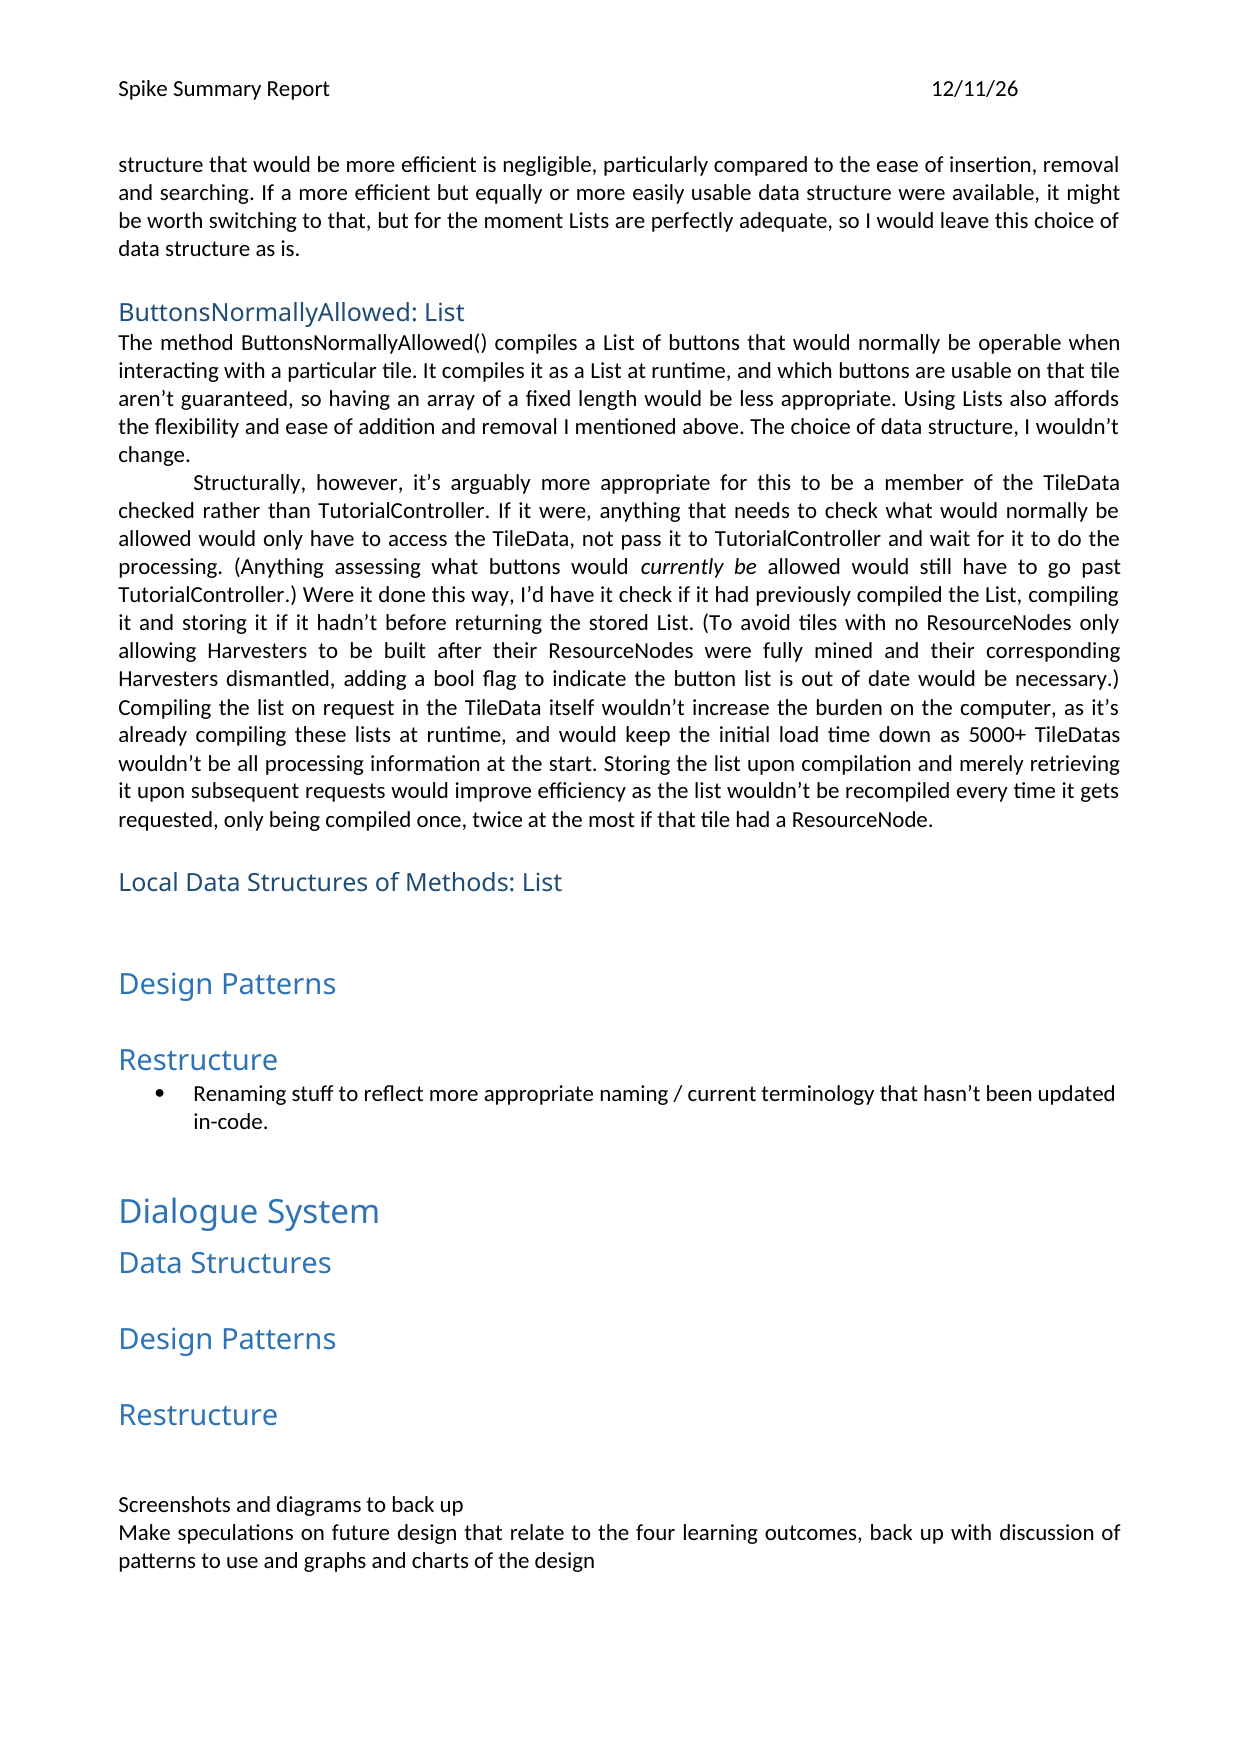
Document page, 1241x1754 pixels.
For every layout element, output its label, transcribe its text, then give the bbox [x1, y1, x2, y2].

text Make speculations on future design that relate to the four learning outcomes, back up with discussion of patterns to use and graphs and charts of the design [118, 1518, 1122, 1574]
subtitle Restructure [118, 1039, 1122, 1079]
subtitle Dialogue System [118, 1188, 1122, 1233]
list Renaming stuff to reflect more appropriate naming / current terminology that hasn’t been updated in-code. [156, 1079, 1122, 1135]
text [118, 150, 1122, 262]
subtitle Design Patterns [118, 1318, 1122, 1358]
text The method ButtonsNormallyAllowed() compiles a List of buttons that would normally be operable when interacting with a particular tile. It compiles it as a List at runtime, and which buttons are usable on that tile aren’t guaranteed, so having an array of a fixed length would be less appropriate. Using Lists also affords the flexibility and ease of addition and removal I mentioned above. The choice of data structure, I wouldn’t change. [118, 328, 1122, 468]
text Structurally, however, it’s arguably more appropriate for this to be a member of the TileData checked rather than TutorialController. If it were, anything that needs to check what would normally be allowed would only have to access the TileData, not pass it to TutorialController and wait for it to do the processing. (Anything assessing what buttons would currently be allowed would still have to go past TutorialController.) Were it done this way, I’d have it check if it had previously compiled the List, compiling it and storing it if it hadn’t before returning the stored List. (To avoid tiles with no ResourceNodes only allowing Harvesters to be built after their ResourceNodes were fully mined and their corresponding Harvesters dismantled, adding a bool flag to indicate the button list is out of date would be necessary.) Compiling the list on request in the TileData itself wouldn’t increase the burden on the computer, as it’s already compiling these lists at runtime, and would keep the initial load time down as 5000+ TileDatas wouldn’t be all processing information at the start. Storing the list upon compilation and merely retrieving it upon subsequent requests would improve efficiency as the list wouldn’t be recompiled every time it gets requested, only being compiled once, twice at the most if that tile had a ResourceNode. [118, 468, 1122, 833]
subtitle Design Patterns [118, 963, 1122, 1003]
text Screenshots and diagrams to back up [118, 1490, 1122, 1518]
subtitle ButtonsNormallyAllowed: List [118, 294, 1122, 328]
subtitle Restructure [118, 1394, 1122, 1434]
subtitle Data Structures [118, 1242, 1122, 1282]
subtitle Local Data Structures of Methods: List [118, 865, 1122, 899]
